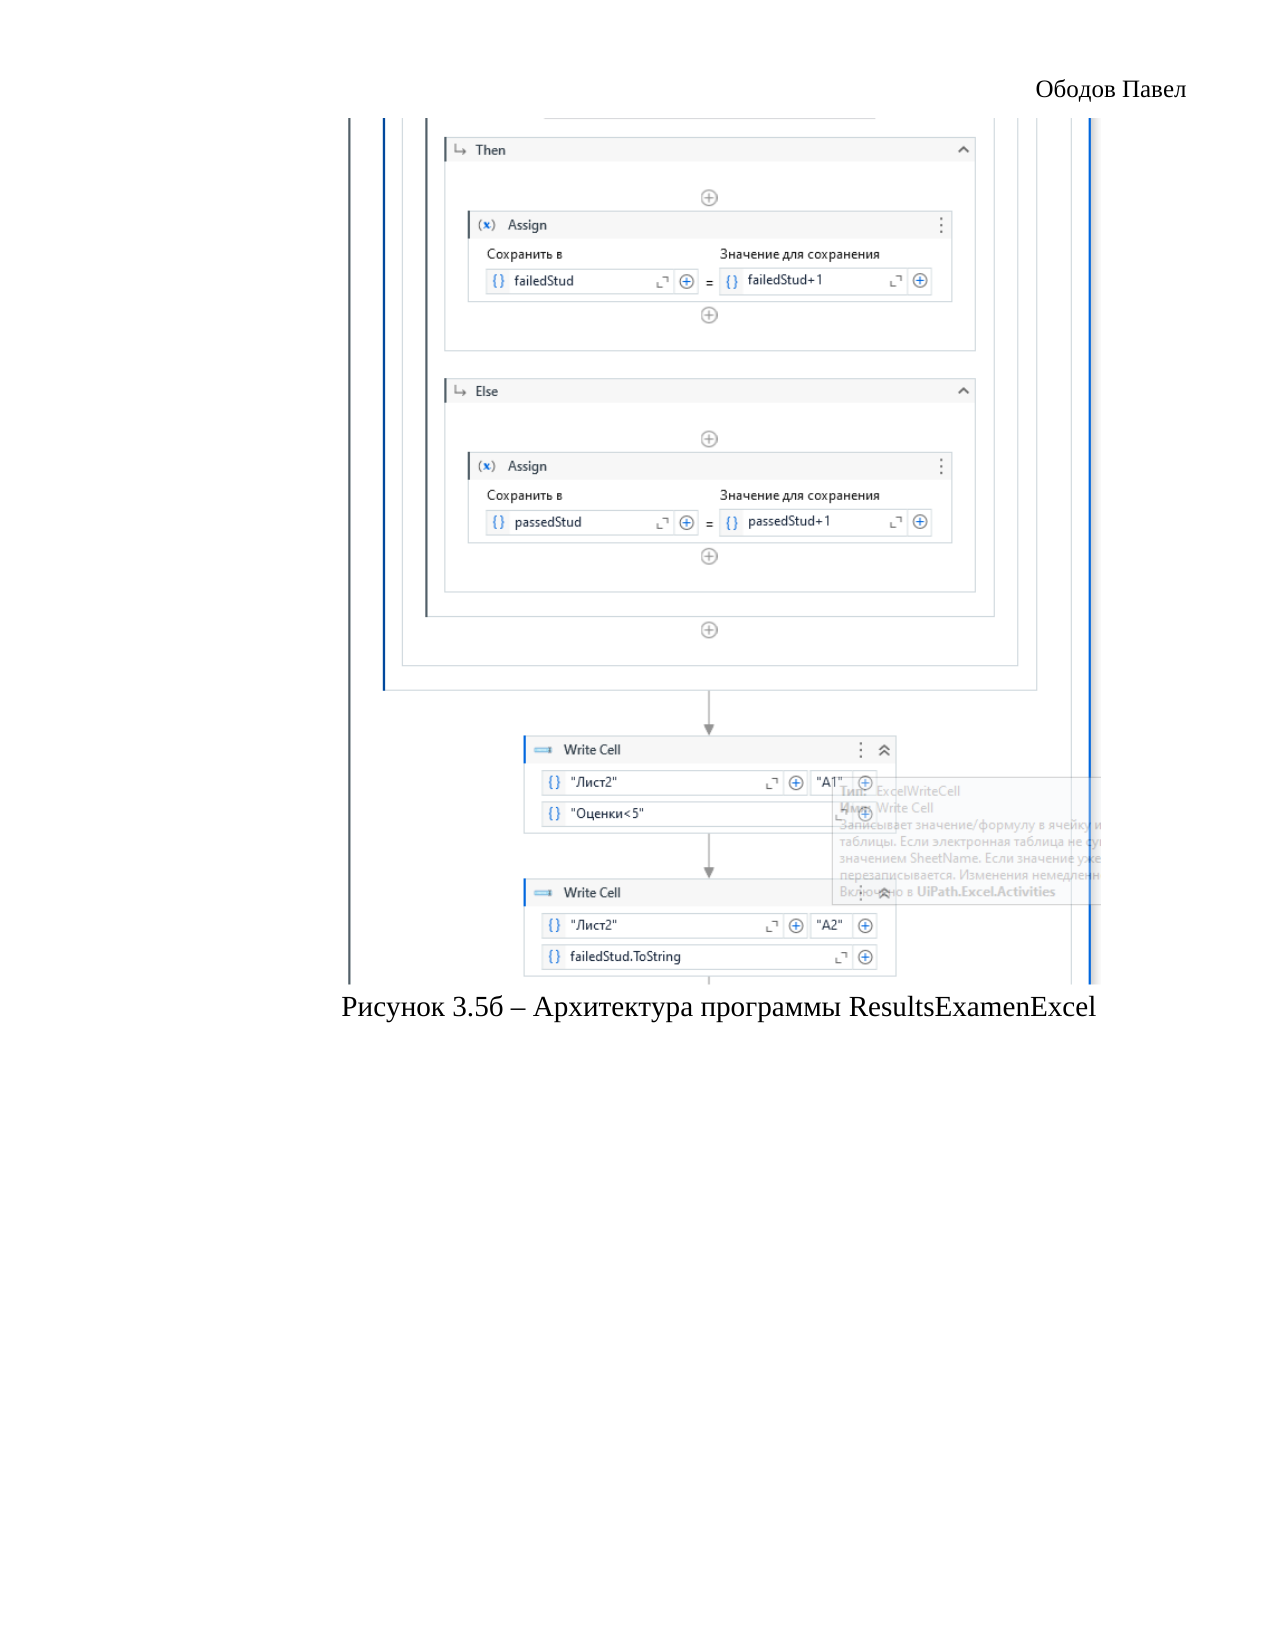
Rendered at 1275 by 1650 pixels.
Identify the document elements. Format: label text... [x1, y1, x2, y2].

text Рисунок 3.5б – Архитектура программы ResultsExamenExcel [177, 989, 1186, 1022]
picture [336, 118, 1101, 989]
